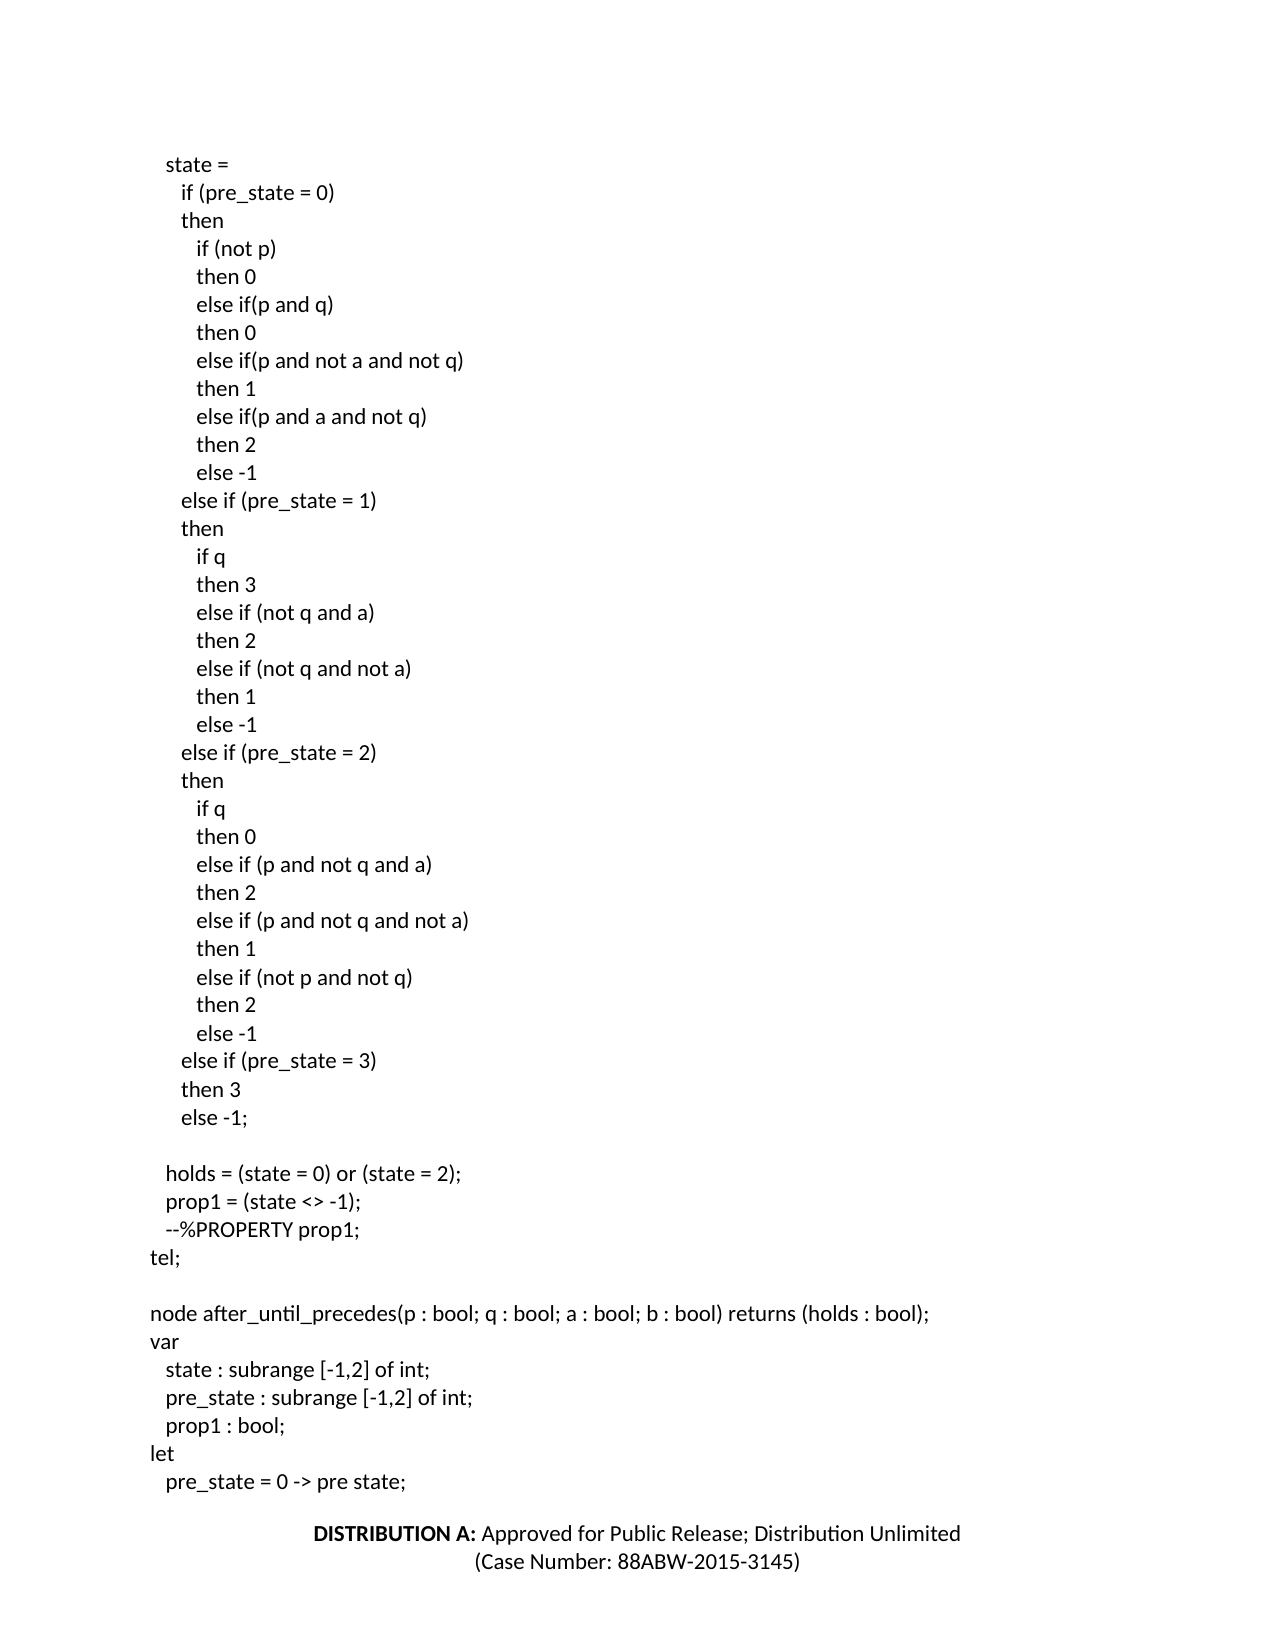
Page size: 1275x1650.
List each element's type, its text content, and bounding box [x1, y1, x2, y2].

text else if (p and not q and a) [150, 851, 1125, 878]
text else if (pre_state = 1) [150, 486, 1125, 514]
text prop1 : bool; [150, 1411, 1125, 1439]
text var [150, 1327, 1125, 1355]
text tel; [150, 1243, 1125, 1271]
text else -1 [150, 1019, 1125, 1047]
text else if(p and q) [150, 290, 1125, 318]
text else if(p and not a and not q) [150, 346, 1125, 374]
text then 2 [150, 991, 1125, 1019]
text then 3 [150, 1075, 1125, 1103]
text else if(p and a and not q) [150, 402, 1125, 430]
text if (pre_state = 0) [150, 178, 1125, 206]
text else -1 [150, 458, 1125, 486]
text if (not p) [150, 234, 1125, 262]
text state : subrange [-1,2] of int; [150, 1355, 1125, 1383]
text then 0 [150, 318, 1125, 346]
text then 0 [150, 262, 1125, 290]
text then 0 [150, 822, 1125, 851]
text --%PROPERTY prop1; [150, 1215, 1125, 1243]
text then 2 [150, 430, 1125, 458]
text pre_state : subrange [-1,2] of int; [150, 1383, 1125, 1411]
text else if (pre_state = 3) [150, 1047, 1125, 1075]
text then [150, 206, 1125, 234]
text let [150, 1439, 1125, 1467]
text else if (not q and not a) [150, 654, 1125, 682]
text else if (not p and not q) [150, 963, 1125, 991]
text then 1 [150, 682, 1125, 710]
text then 1 [150, 934, 1125, 963]
text node after_until_precedes(p : bool; q : bool; a : bool; b : bool) returns (holds : bool); [150, 1299, 1125, 1327]
text if q [150, 794, 1125, 822]
text state = [150, 150, 1125, 178]
text else if (p and not q and not a) [150, 907, 1125, 934]
text else if (pre_state = 2) [150, 738, 1125, 766]
text prop1 = (state <> -1); [150, 1187, 1125, 1215]
text pre_state = 0 -> pre state; [150, 1467, 1125, 1495]
text else -1 [150, 710, 1125, 738]
text then 3 [150, 570, 1125, 598]
text then 2 [150, 626, 1125, 654]
text then [150, 766, 1125, 794]
text else if (not q and a) [150, 598, 1125, 626]
text then 1 [150, 374, 1125, 402]
text then [150, 514, 1125, 542]
text then 2 [150, 878, 1125, 907]
text holds = (state = 0) or (state = 2); [150, 1159, 1125, 1187]
text else -1; [150, 1103, 1125, 1131]
text if q [150, 542, 1125, 570]
